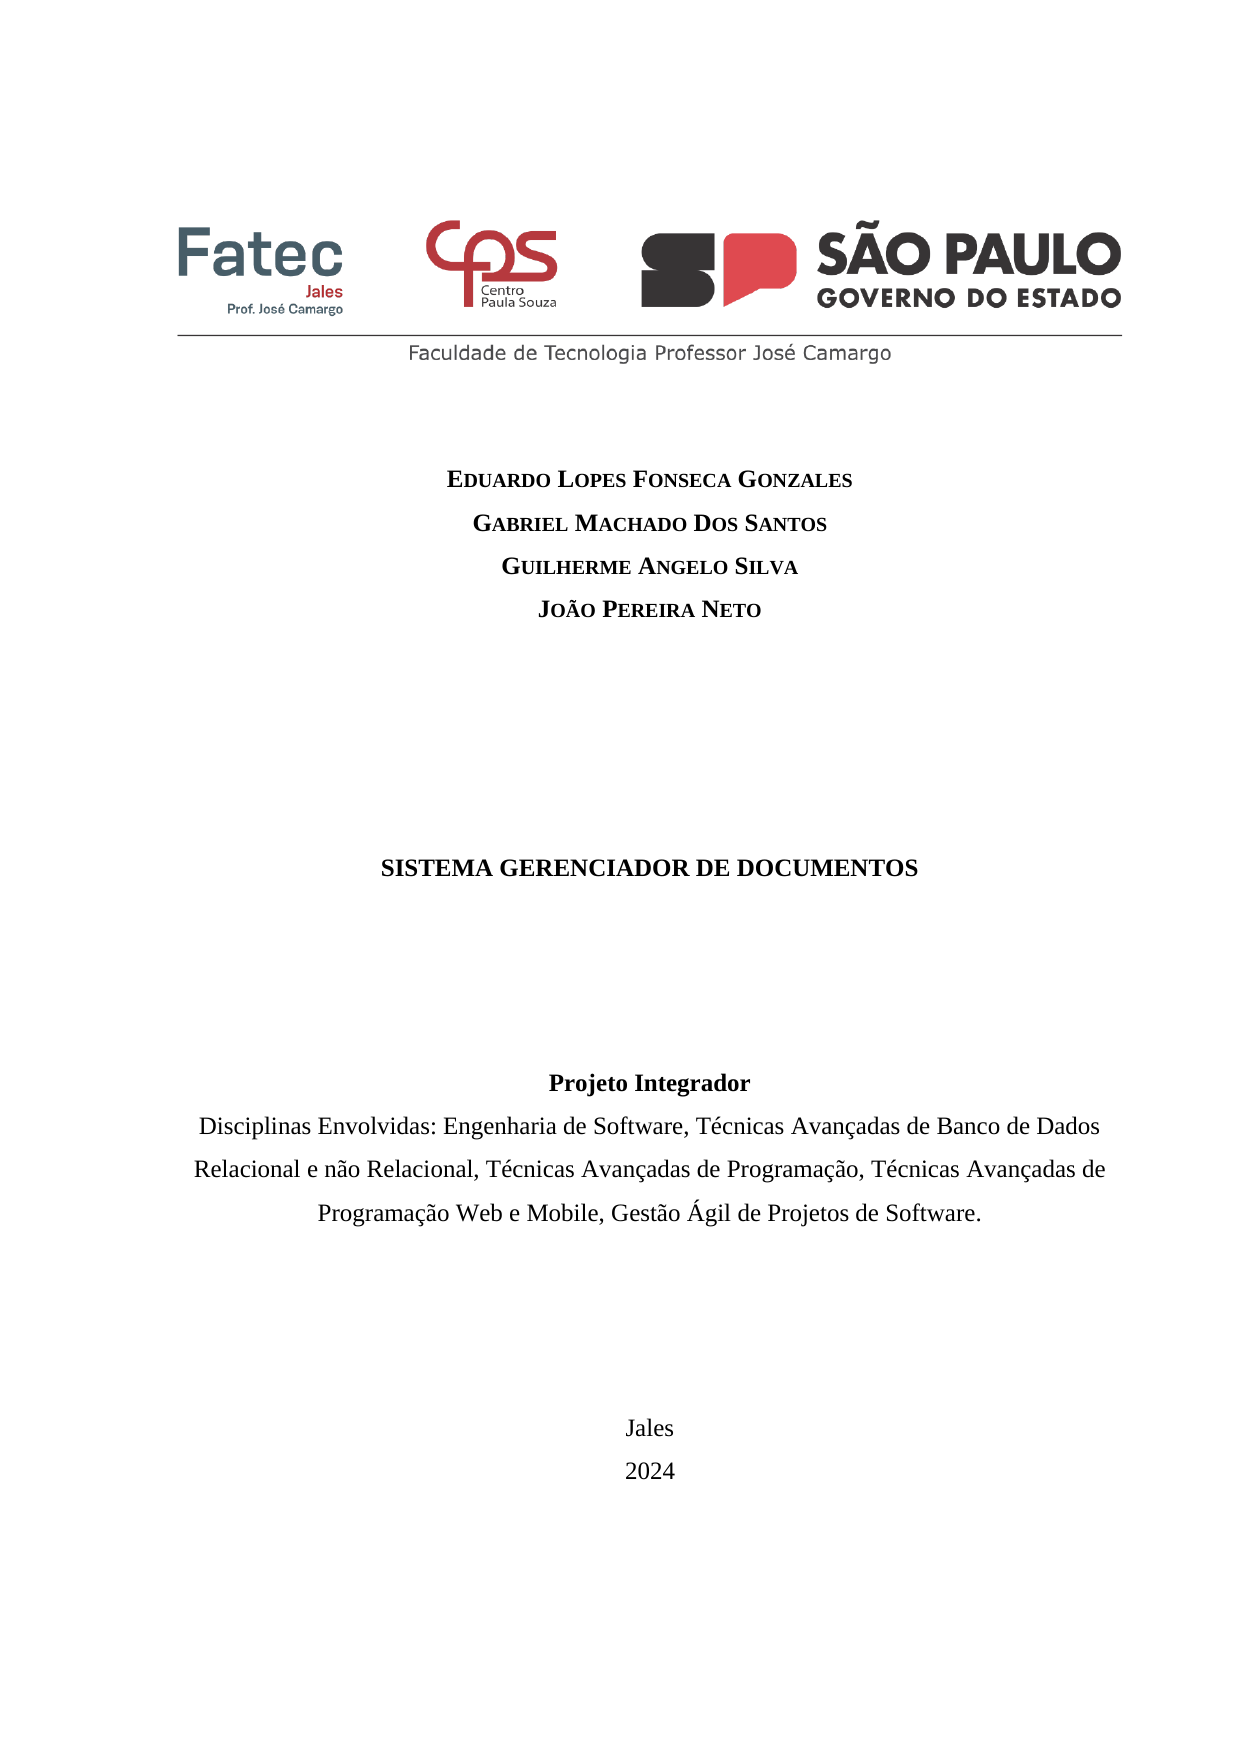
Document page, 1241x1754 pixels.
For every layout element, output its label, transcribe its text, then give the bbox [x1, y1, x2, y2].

text Disciplinas Envolvidas: Engenharia de Software, Técnicas Avançadas de Banco de Dados Relacional e não Relacional, Técnicas Avançadas de Programação, Técnicas Avançadas de Programação Web e Mobile, Gestão Ágil de Projetos de Software. [177, 1111, 1122, 1226]
text SISTEMA GERENCIADOR DE DOCUMENTOS [177, 853, 1122, 881]
picture [177, 220, 1123, 364]
text Jales [177, 1413, 1122, 1442]
text 2024 [177, 1456, 1122, 1485]
text Guilherme Angelo Silva [177, 551, 1122, 579]
text João Pereira Neto [177, 594, 1122, 623]
text Eduardo Lopes Fonseca Gonzales [177, 464, 1122, 493]
text Projeto Integrador [177, 1068, 1122, 1097]
text Gabriel Machado Dos Santos [177, 508, 1122, 536]
